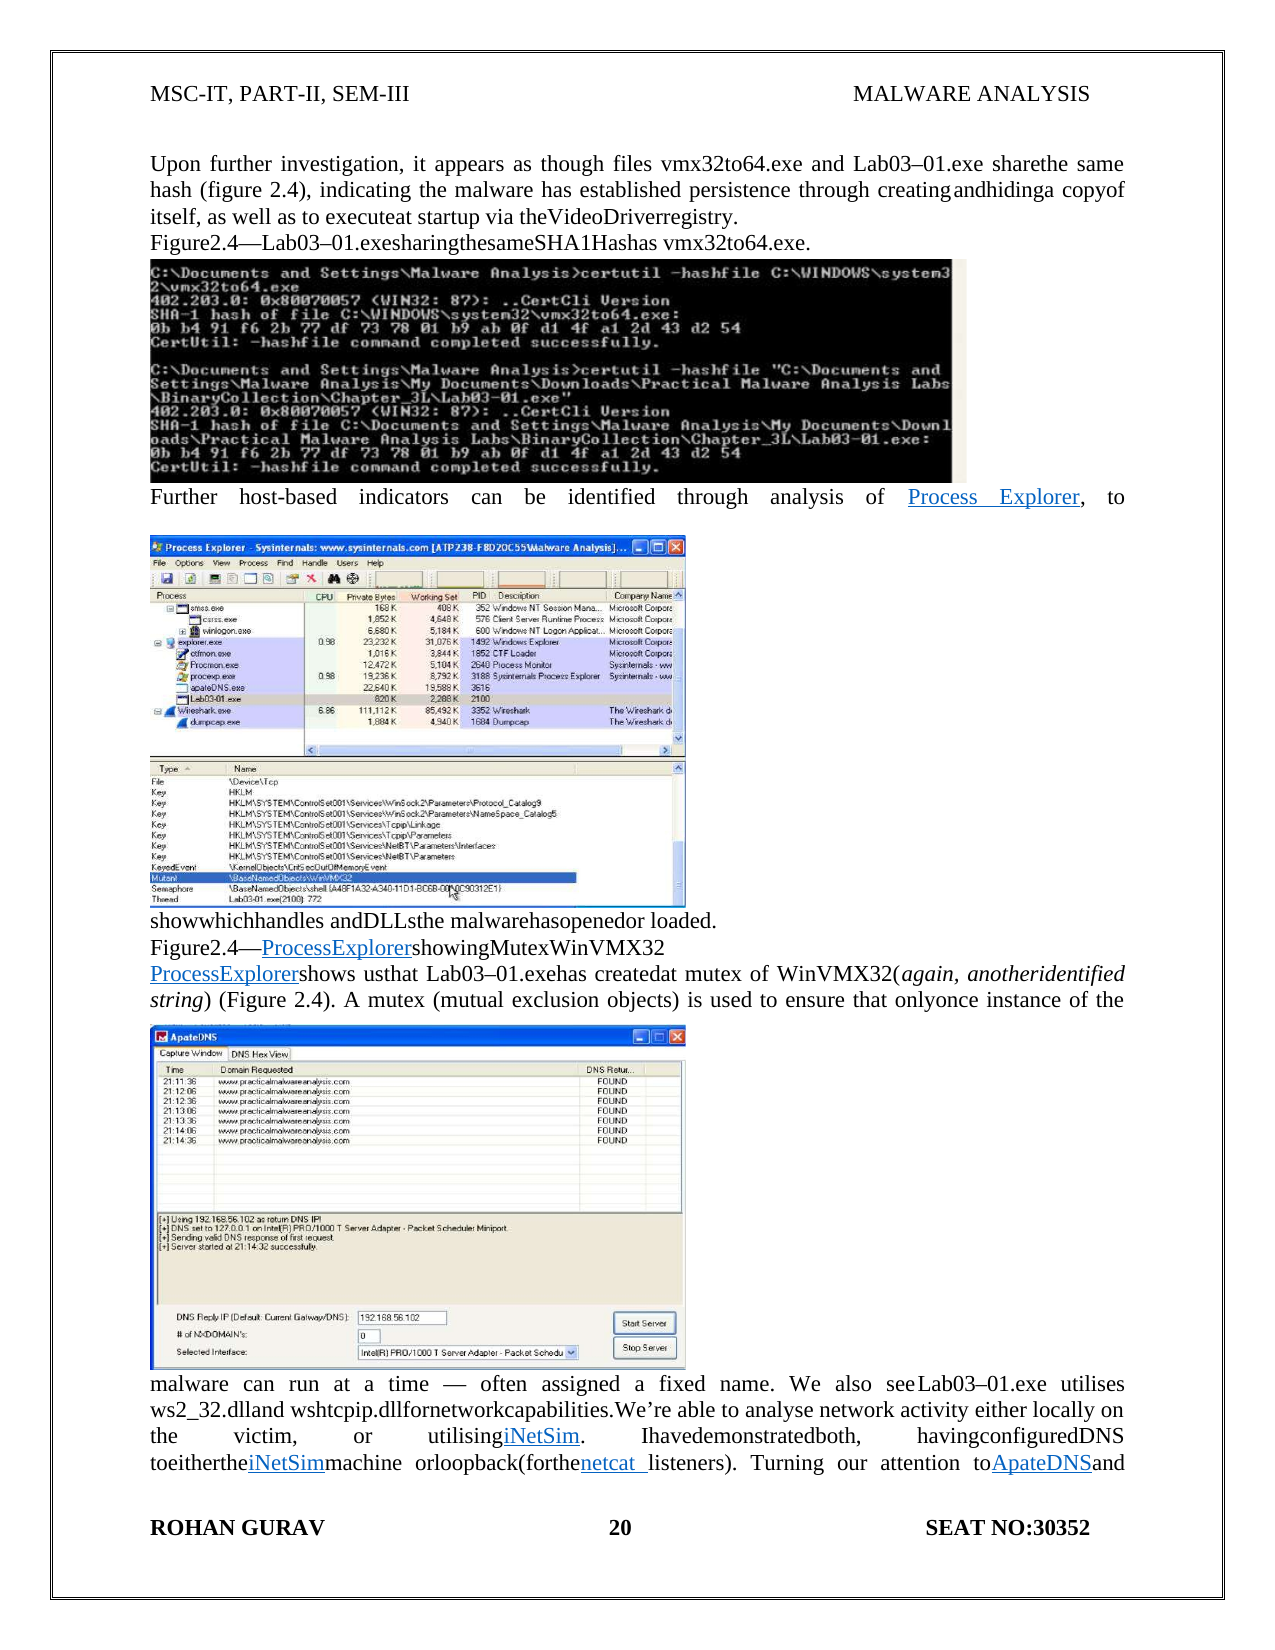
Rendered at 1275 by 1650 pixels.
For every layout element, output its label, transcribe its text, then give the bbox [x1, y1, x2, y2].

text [150, 960, 1125, 1475]
picture [150, 259, 967, 483]
picture [150, 1024, 686, 1370]
text Figure2.4—Lab03–01.exesharingthesameSHA1Hashas vmx32to64.exe. [150, 229, 1125, 255]
text Figure2.4—ProcessExplorershowingMutexWinVMX32 [150, 934, 1125, 960]
text Upon further investigation, it appears as though files vmx32to64.exe and Lab03–01.exe sharethe same hash (figure 2.4), indicating the malware has established persistence through creatingandhidinga copyof itself, as well as to executeat startup via theVideoDriverregistry. [150, 150, 1125, 229]
picture [150, 535, 686, 908]
